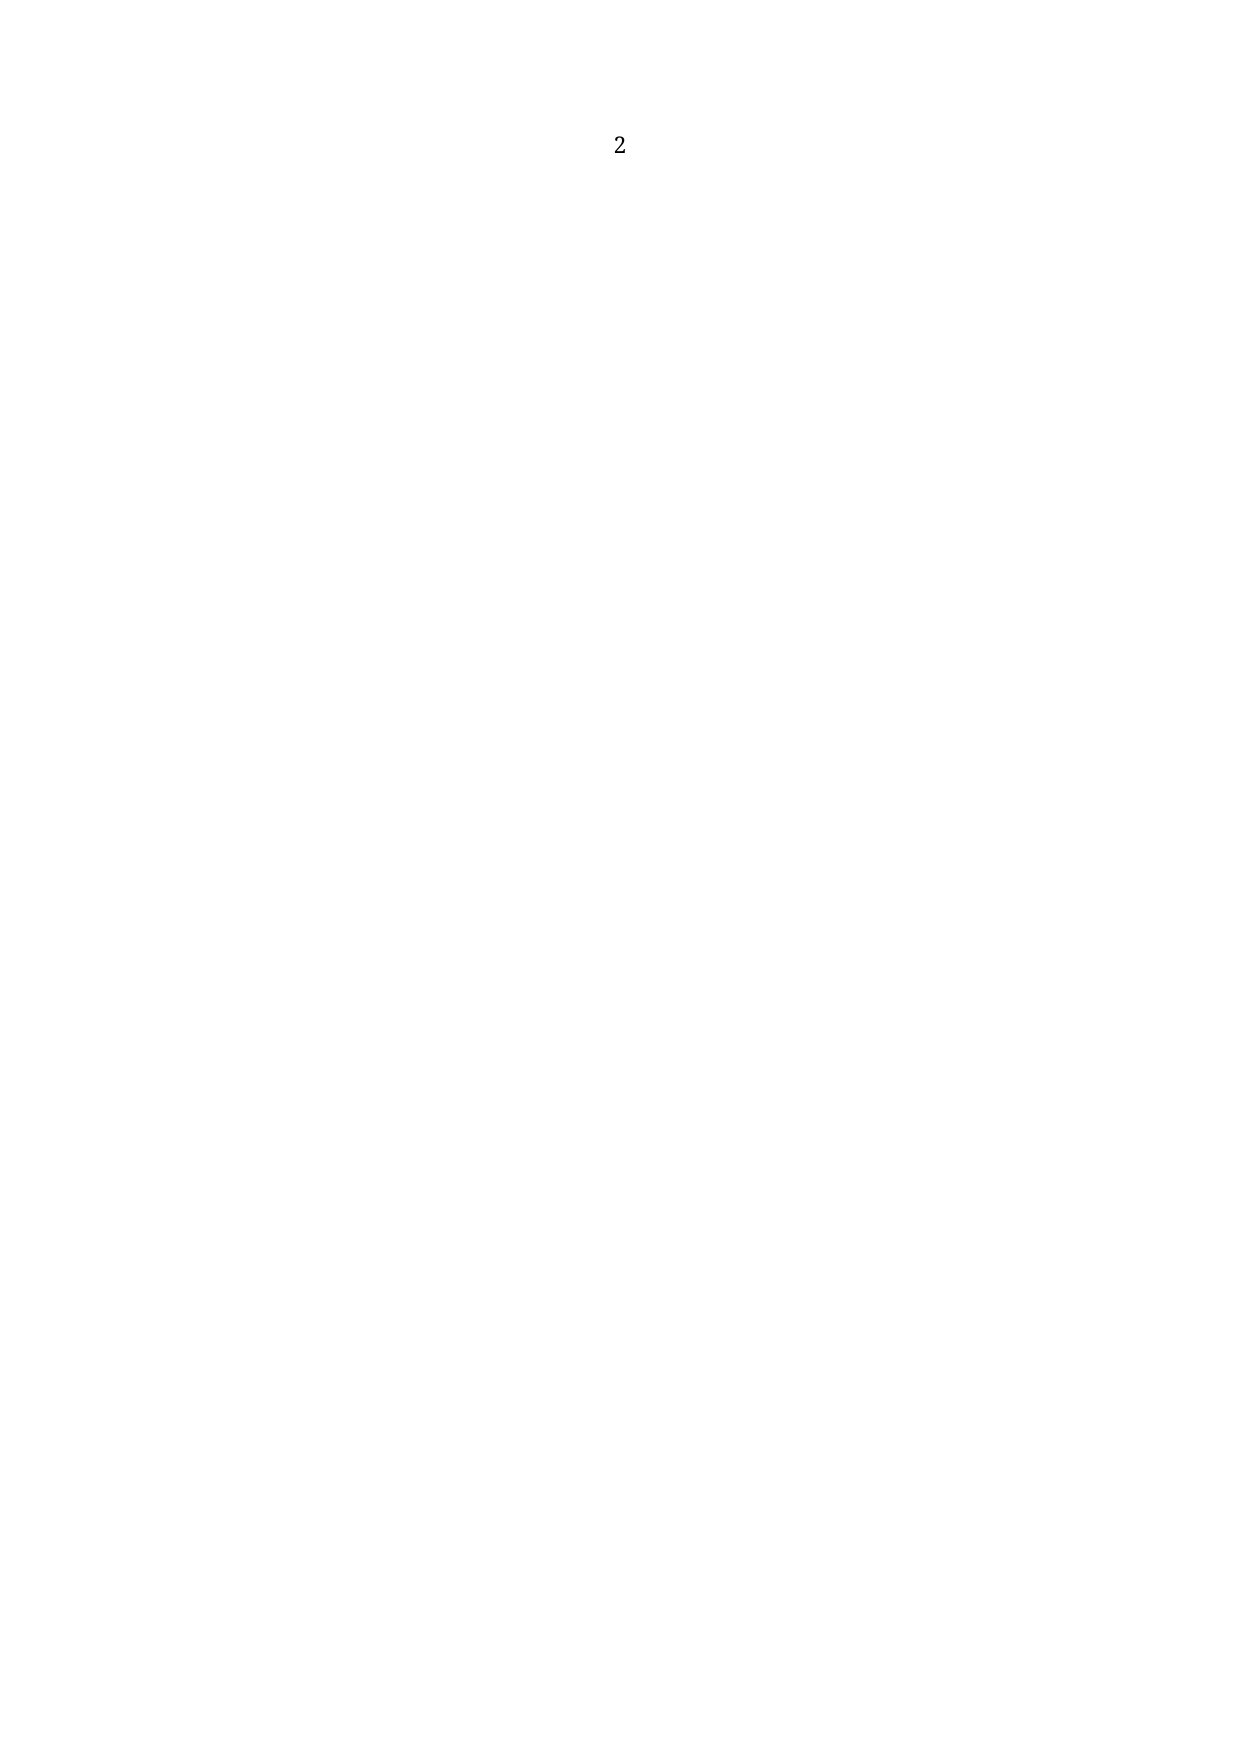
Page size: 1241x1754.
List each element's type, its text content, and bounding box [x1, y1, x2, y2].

text 2 [123, 129, 1117, 160]
